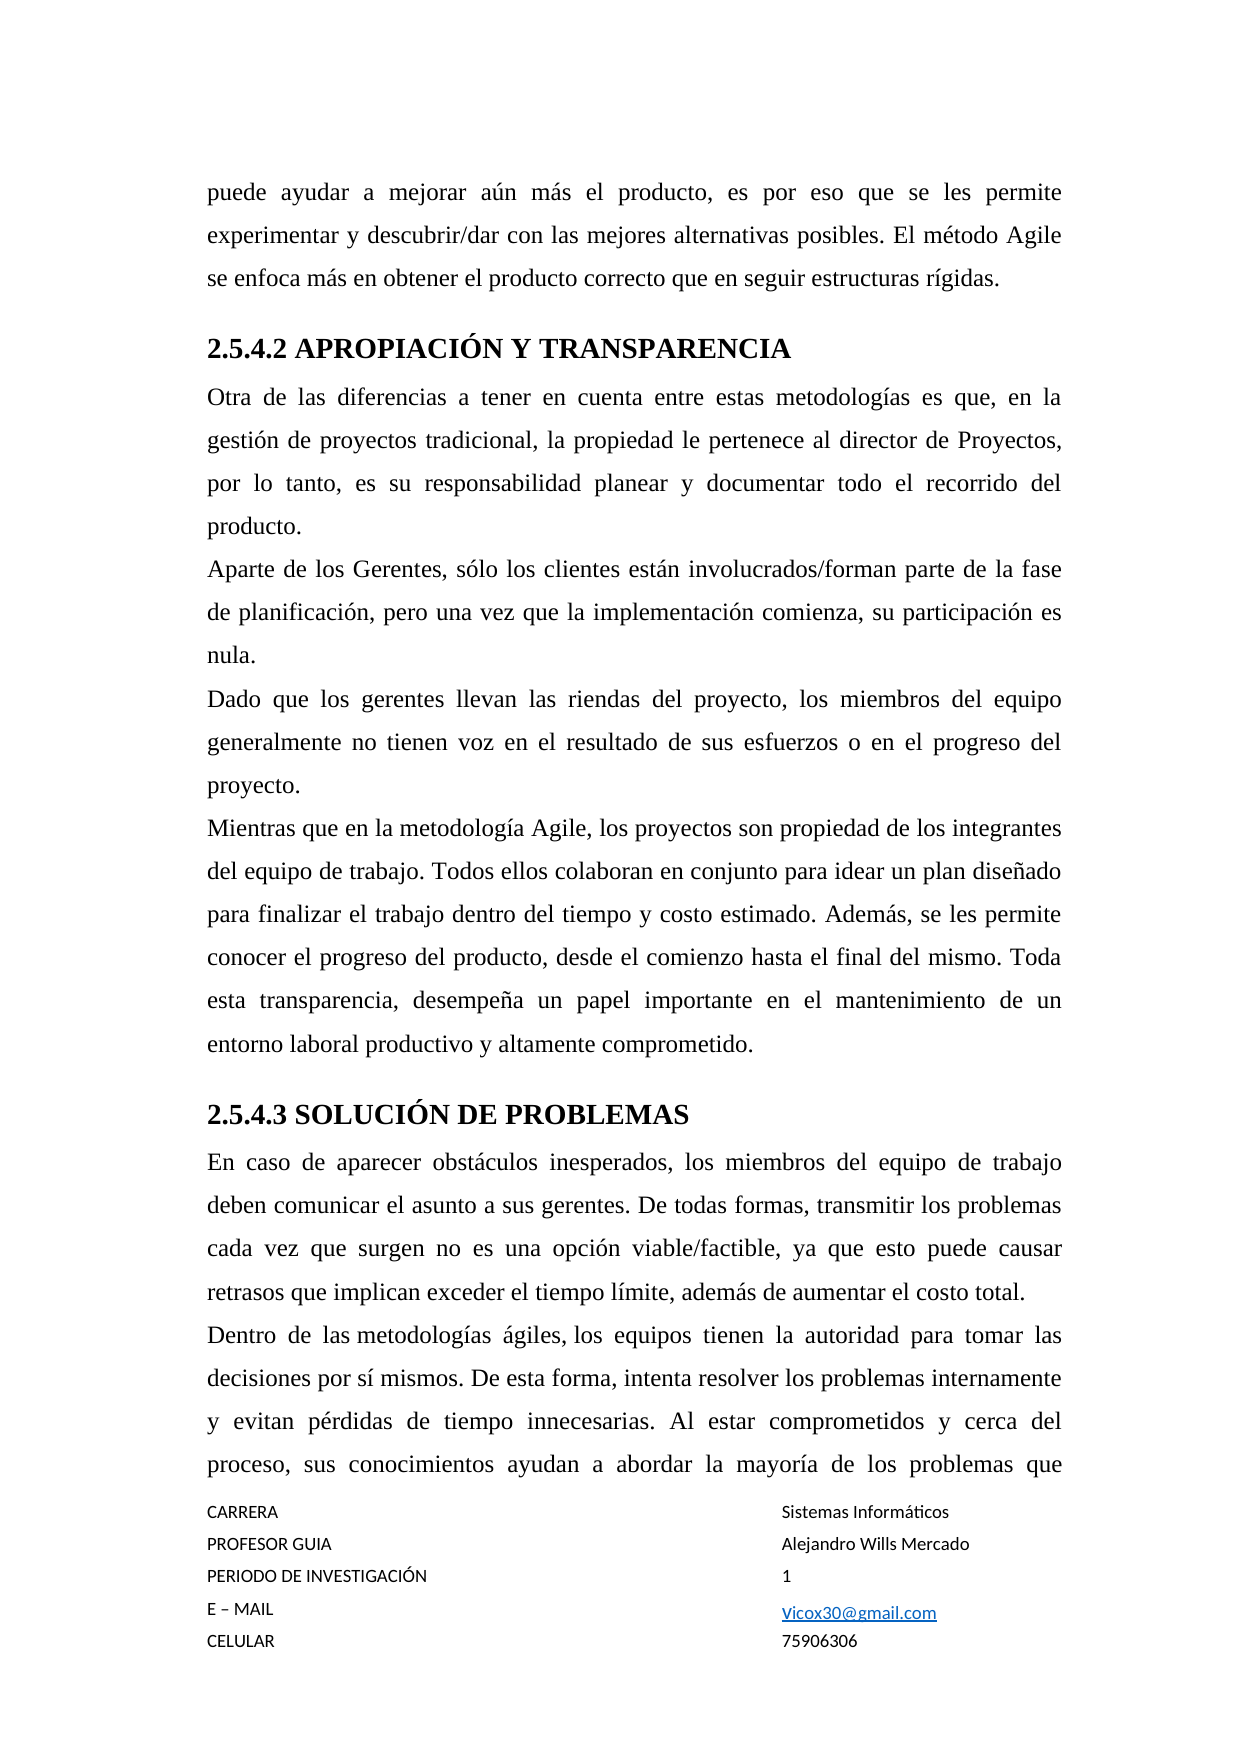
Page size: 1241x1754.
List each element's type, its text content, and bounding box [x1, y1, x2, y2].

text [207, 177, 1063, 292]
text Mientras que en la metodología Agile, los proyectos son propiedad de los integrantes del equipo de trabajo. Todos ellos colaboran en conjunto para idear un plan diseñado para finalizar el trabajo dentro del tiempo y costo estimado. Además, se les permite conocer el progreso del producto, desde el comienzo hasta el final del mismo. Toda esta transparencia, desempeña un papel importante en el mantenimiento de un entorno laboral productivo y altamente comprometido. [207, 813, 1063, 1057]
text Otra de las diferencias a tener en cuenta entre estas metodologías es que, en la gestión de proyectos tradicional, la propiedad le pertenece al director de Proyectos, por lo tanto, es su responsabilidad planear y documentar todo el recorrido del producto. [207, 382, 1063, 540]
text Dado que los gerentes llevan las riendas del proyecto, los miembros del equipo generalmente no tienen voz en el resultado de sus esfuerzos o en el progreso del proyecto. [207, 684, 1063, 799]
text Aparte de los Gerentes, sólo los clientes están involucrados/forman parte de la fase de planificación, pero una vez que la implementación comienza, su participación es nula. [207, 554, 1063, 669]
text En caso de aparecer obstáculos inesperados, los miembros del equipo de trabajo deben comunicar el asunto a sus gerentes. De todas formas, transmitir los problemas cada vez que surgen no es una opción viable/factible, ya que esto puede causar retrasos que implican exceder el tiempo límite, además de aumentar el costo total. [207, 1147, 1063, 1305]
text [207, 1320, 1063, 1478]
subtitle 2.5.4.3 SOLUCIÓN DE PROBLEMAS [207, 1097, 1063, 1130]
subtitle 2.5.4.2 APROPIACIÓN Y TRANSPARENCIA [207, 332, 1063, 365]
